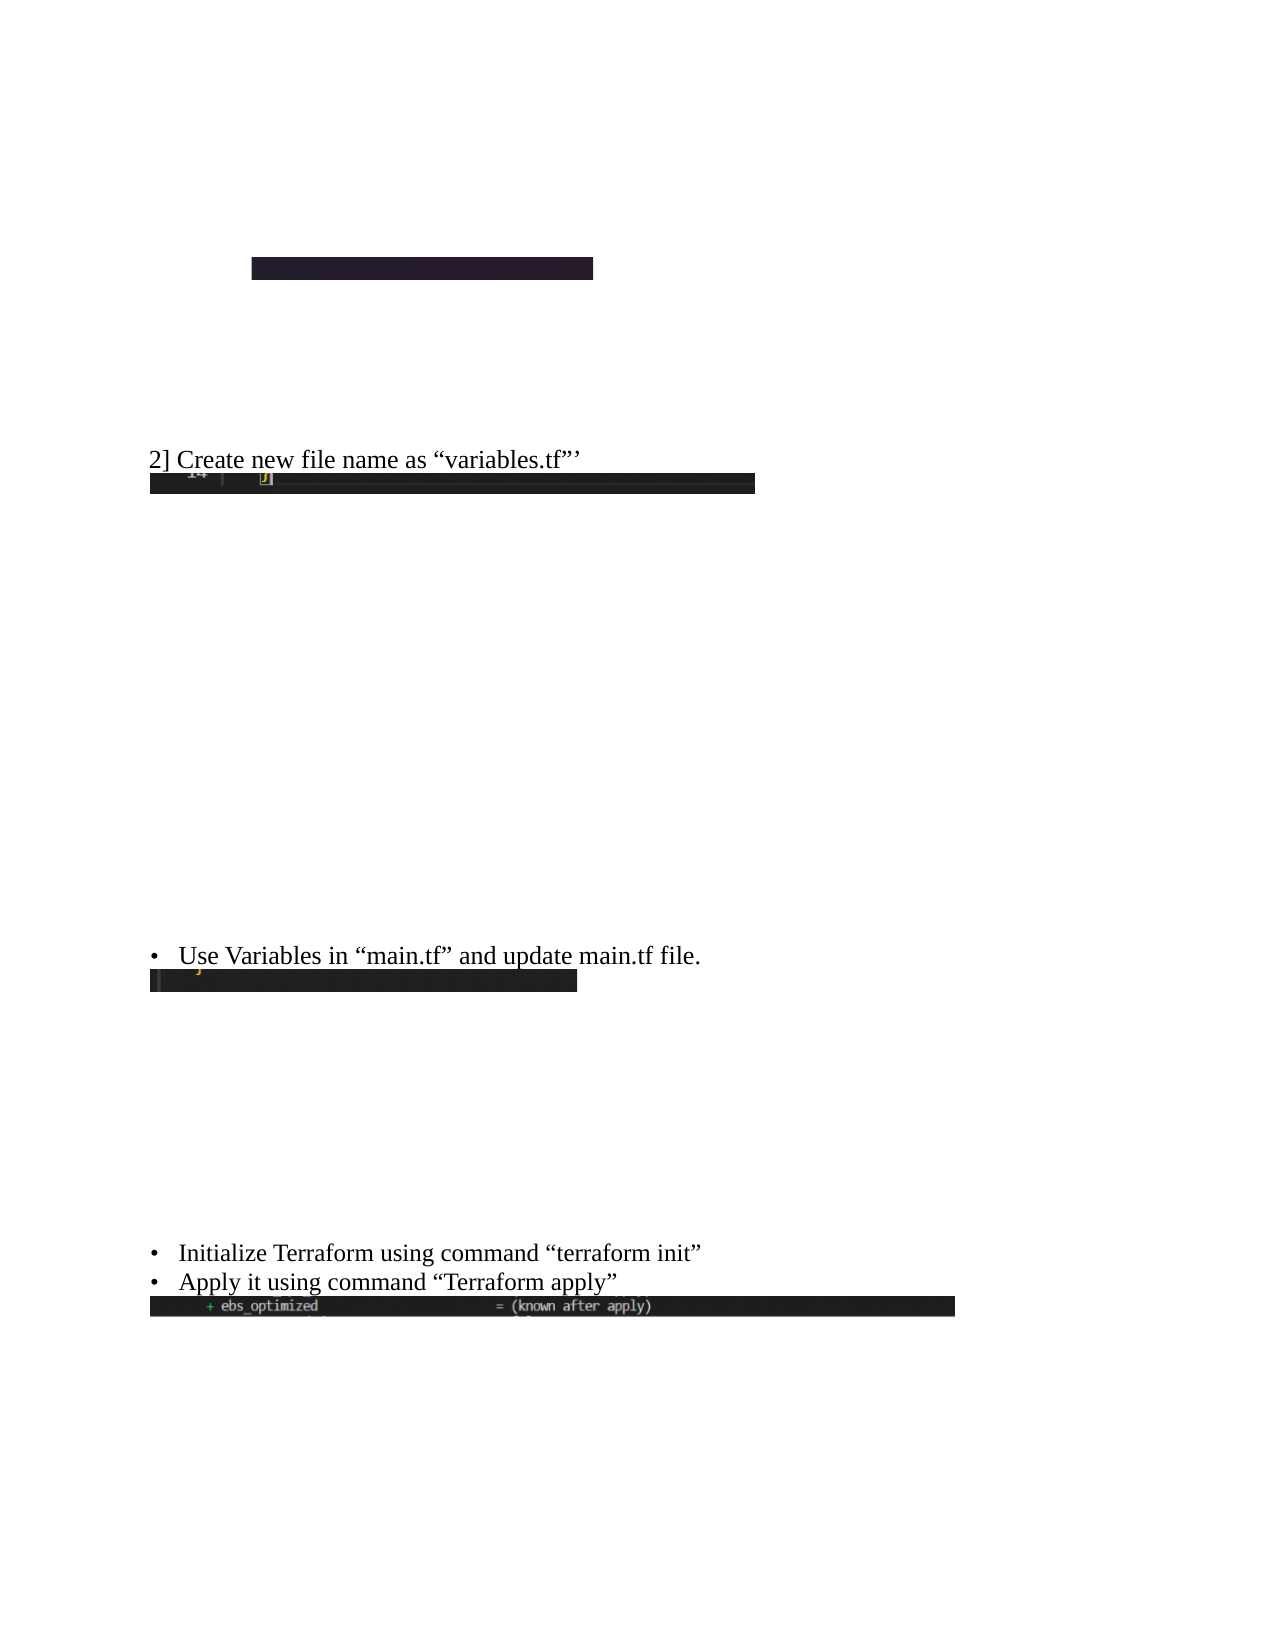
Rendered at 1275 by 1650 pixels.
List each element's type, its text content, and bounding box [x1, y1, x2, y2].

text 2] Create new file name as “variables.tf”’ [148, 447, 1125, 474]
list Initialize Terraform using command “terraform init” [150, 1239, 1048, 1267]
list Apply it using command “Terraform apply” [150, 1268, 1048, 1296]
list Use Variables in “main.tf” and update main.tf file. [150, 943, 1048, 970]
